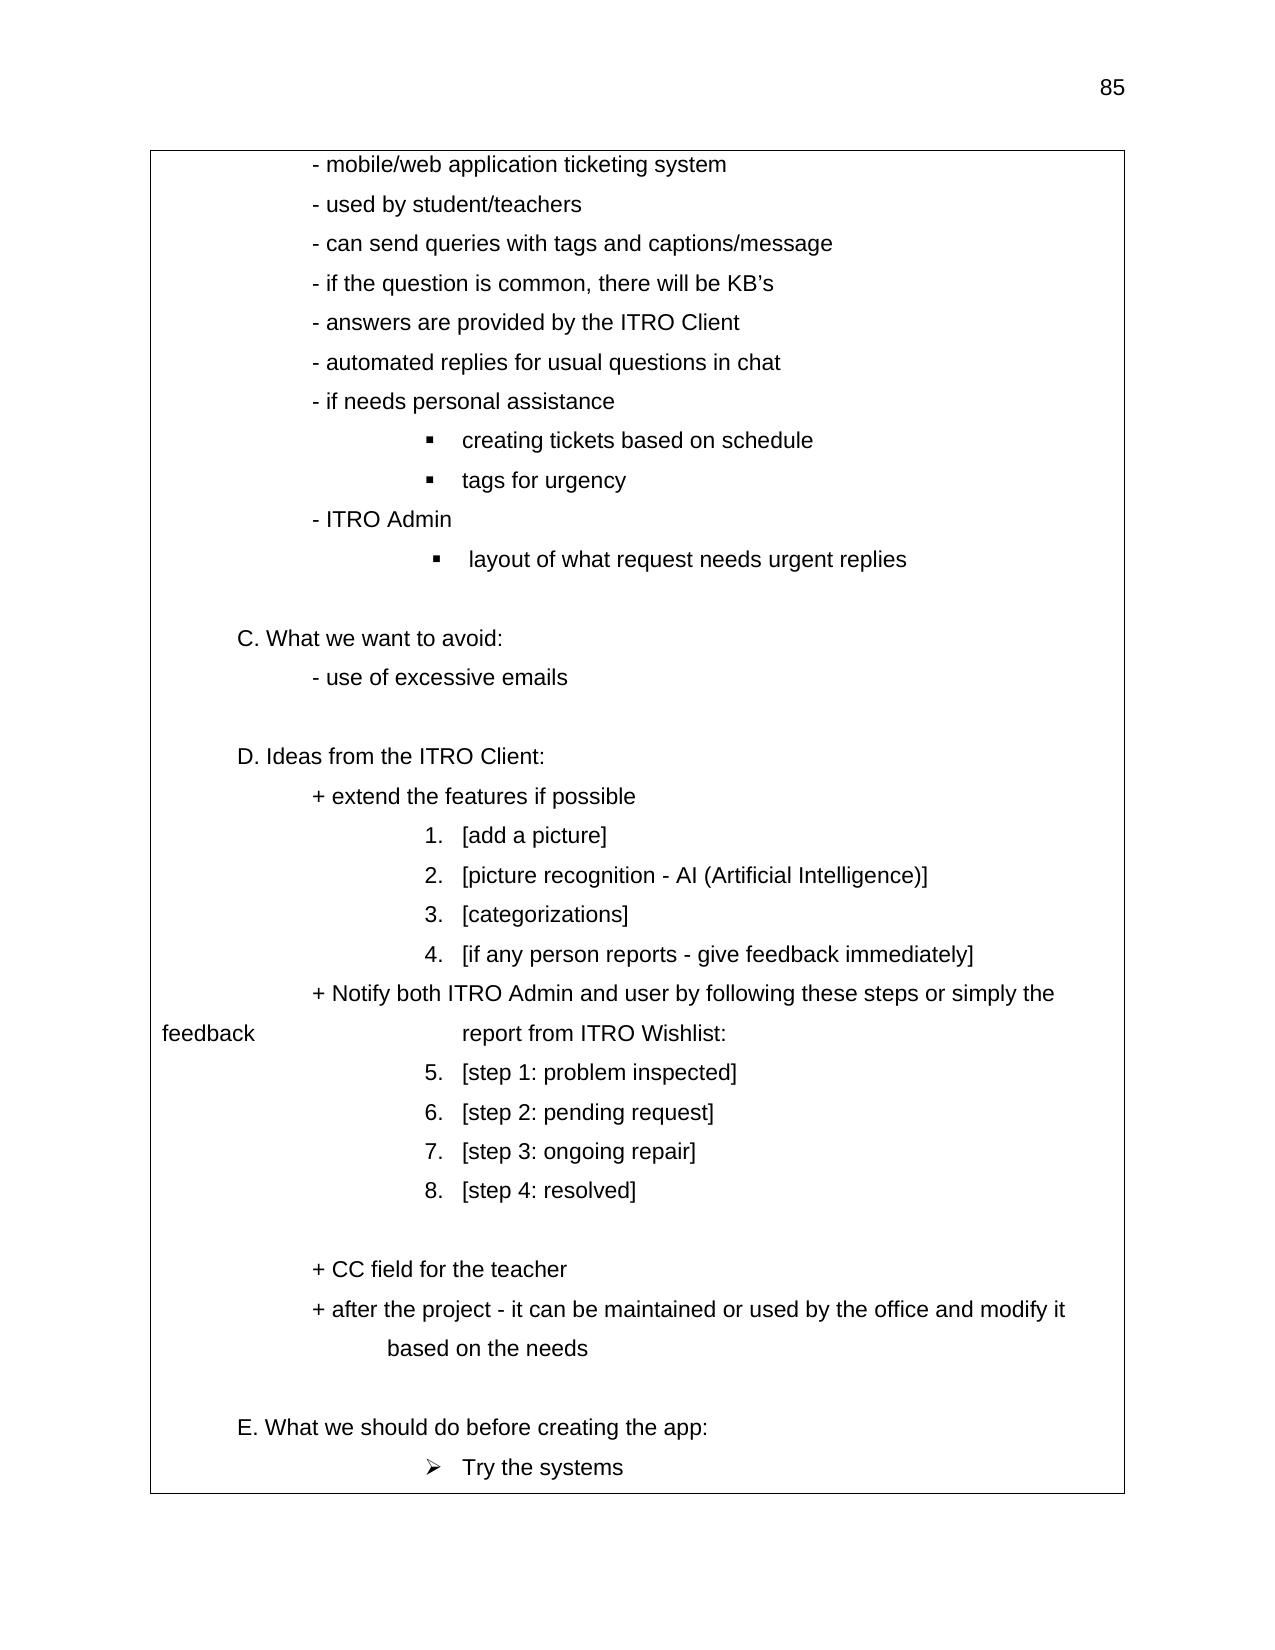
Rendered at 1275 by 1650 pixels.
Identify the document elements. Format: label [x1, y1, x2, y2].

table_cell [151, 151, 1124, 1493]
